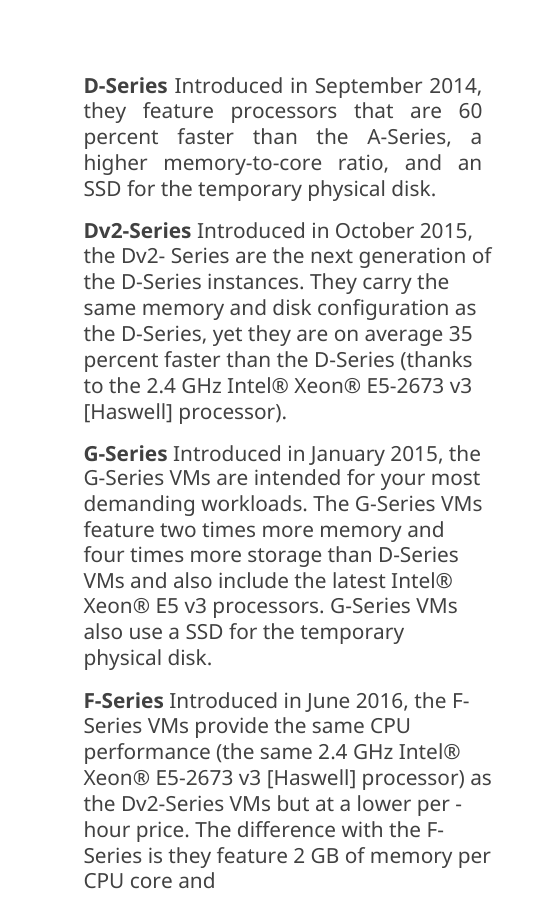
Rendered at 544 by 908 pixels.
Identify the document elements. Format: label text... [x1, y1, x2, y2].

text G-Series Introduced in January 2015, the G-Series VMs are intended for your most demanding workloads. The G-Series VMs feature two times more memory and four times more storage than D-Series VMs and also include the latest Intel® Xeon® E5 v3 processors. G-Series VMs also use a SSD for the temporary physical disk. [83, 441, 485, 671]
text Dv2-Series Introduced in October 2015, the Dv2- Series are the next generation of the D-Series instances. They carry the same memory and disk configuration as the D-Series, yet they are on average 35 percent faster than the D-Series (thanks to the 2.4 GHz Intel® Xeon® E5-2673 v3 [Haswell] processor). [83, 218, 497, 426]
text D-Series Introduced in September 2014, they feature processors that are 60 percent faster than the A-Series, a higher memory-to-core ratio, and an SSD for the temporary physical disk. [83, 73, 483, 202]
text F-Series Introduced in June 2016, the F-Series VMs provide the same CPU performance (the same 2.4 GHz Intel® Xeon® E5-2673 v3 [Haswell] processor) as the Dv2-Series VMs but at a lower per -hour price. The difference with the F-Series is they feature 2 GB of memory per CPU core and [83, 688, 493, 895]
